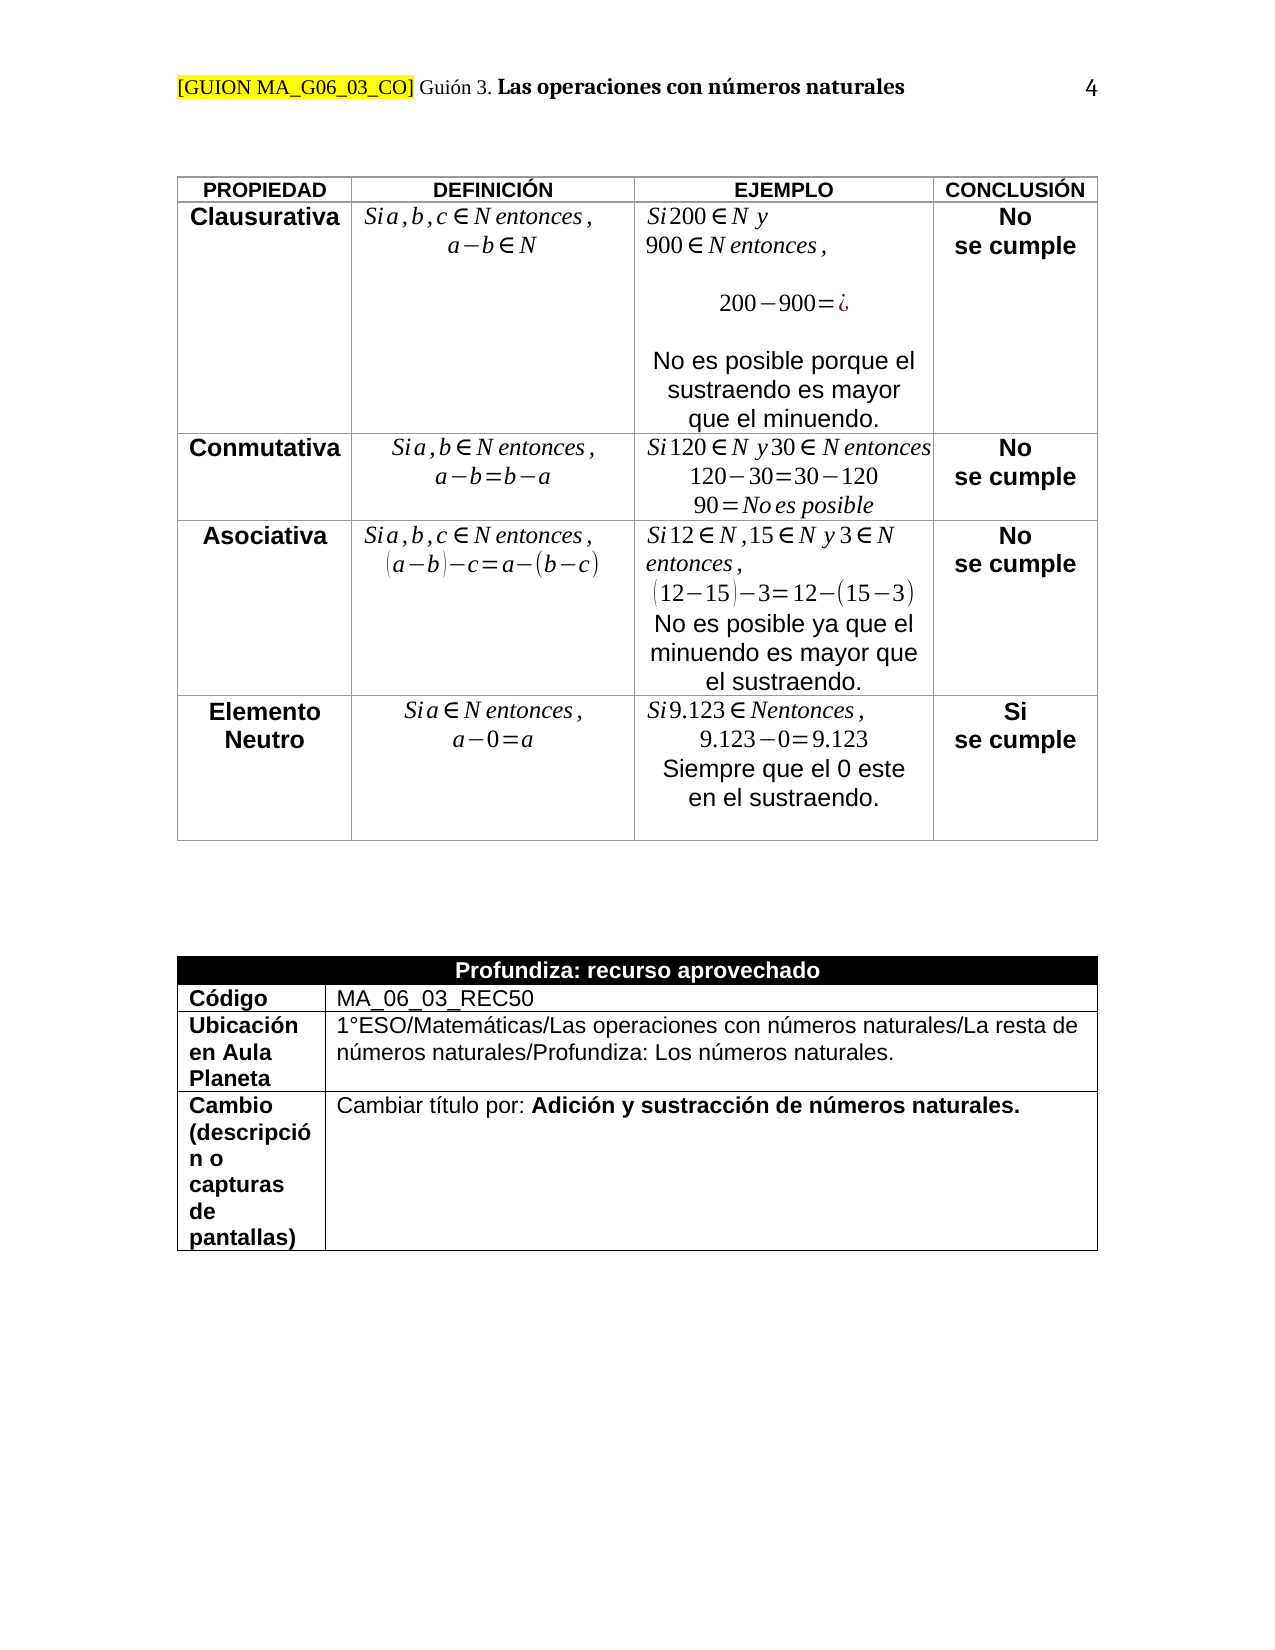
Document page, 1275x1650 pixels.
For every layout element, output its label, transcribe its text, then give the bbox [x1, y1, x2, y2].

table_cell Ubicación en Aula Planeta [178, 1012, 325, 1091]
table_header CONCLUSIÓN [934, 178, 1097, 201]
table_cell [178, 1092, 325, 1250]
table_cell Código [178, 985, 325, 1011]
table_cell [352, 434, 634, 520]
table_header PROPIEDAD [178, 178, 351, 201]
table_cell [635, 434, 933, 520]
table_cell No es posible porque el sustraendo es mayor que el minuendo. [635, 203, 933, 432]
table_cell No se cumple [934, 203, 1097, 432]
table_cell No se cumple [934, 434, 1097, 520]
table_cell Siempre que el 0 este en el sustraendo. [635, 696, 933, 840]
table_header EJEMPLO [635, 178, 933, 201]
table_cell No es posible ya que el minuendo es mayor que el sustraendo. [635, 521, 933, 695]
table_cell Elemento Neutro [178, 696, 351, 840]
table_header Profundiza: recurso aprovechado [178, 957, 1097, 984]
table_cell No se cumple [934, 521, 1097, 695]
table_cell Asociativa [178, 521, 351, 695]
table_cell Clausurativa [178, 203, 351, 432]
table_cell 1°ESO/Matemáticas/Las operaciones con números naturales/La resta de números naturales/Profundiza: Los números naturales. [326, 1012, 1097, 1091]
table_cell Si se cumple [934, 696, 1097, 840]
table_header DEFINICIÓN [352, 178, 634, 201]
table_cell Conmutativa [178, 434, 351, 520]
table_cell [352, 696, 634, 840]
table_cell [352, 203, 634, 432]
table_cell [326, 1092, 1097, 1250]
table_cell MA_06_03_REC50 [326, 985, 1097, 1011]
table_cell [352, 521, 634, 695]
